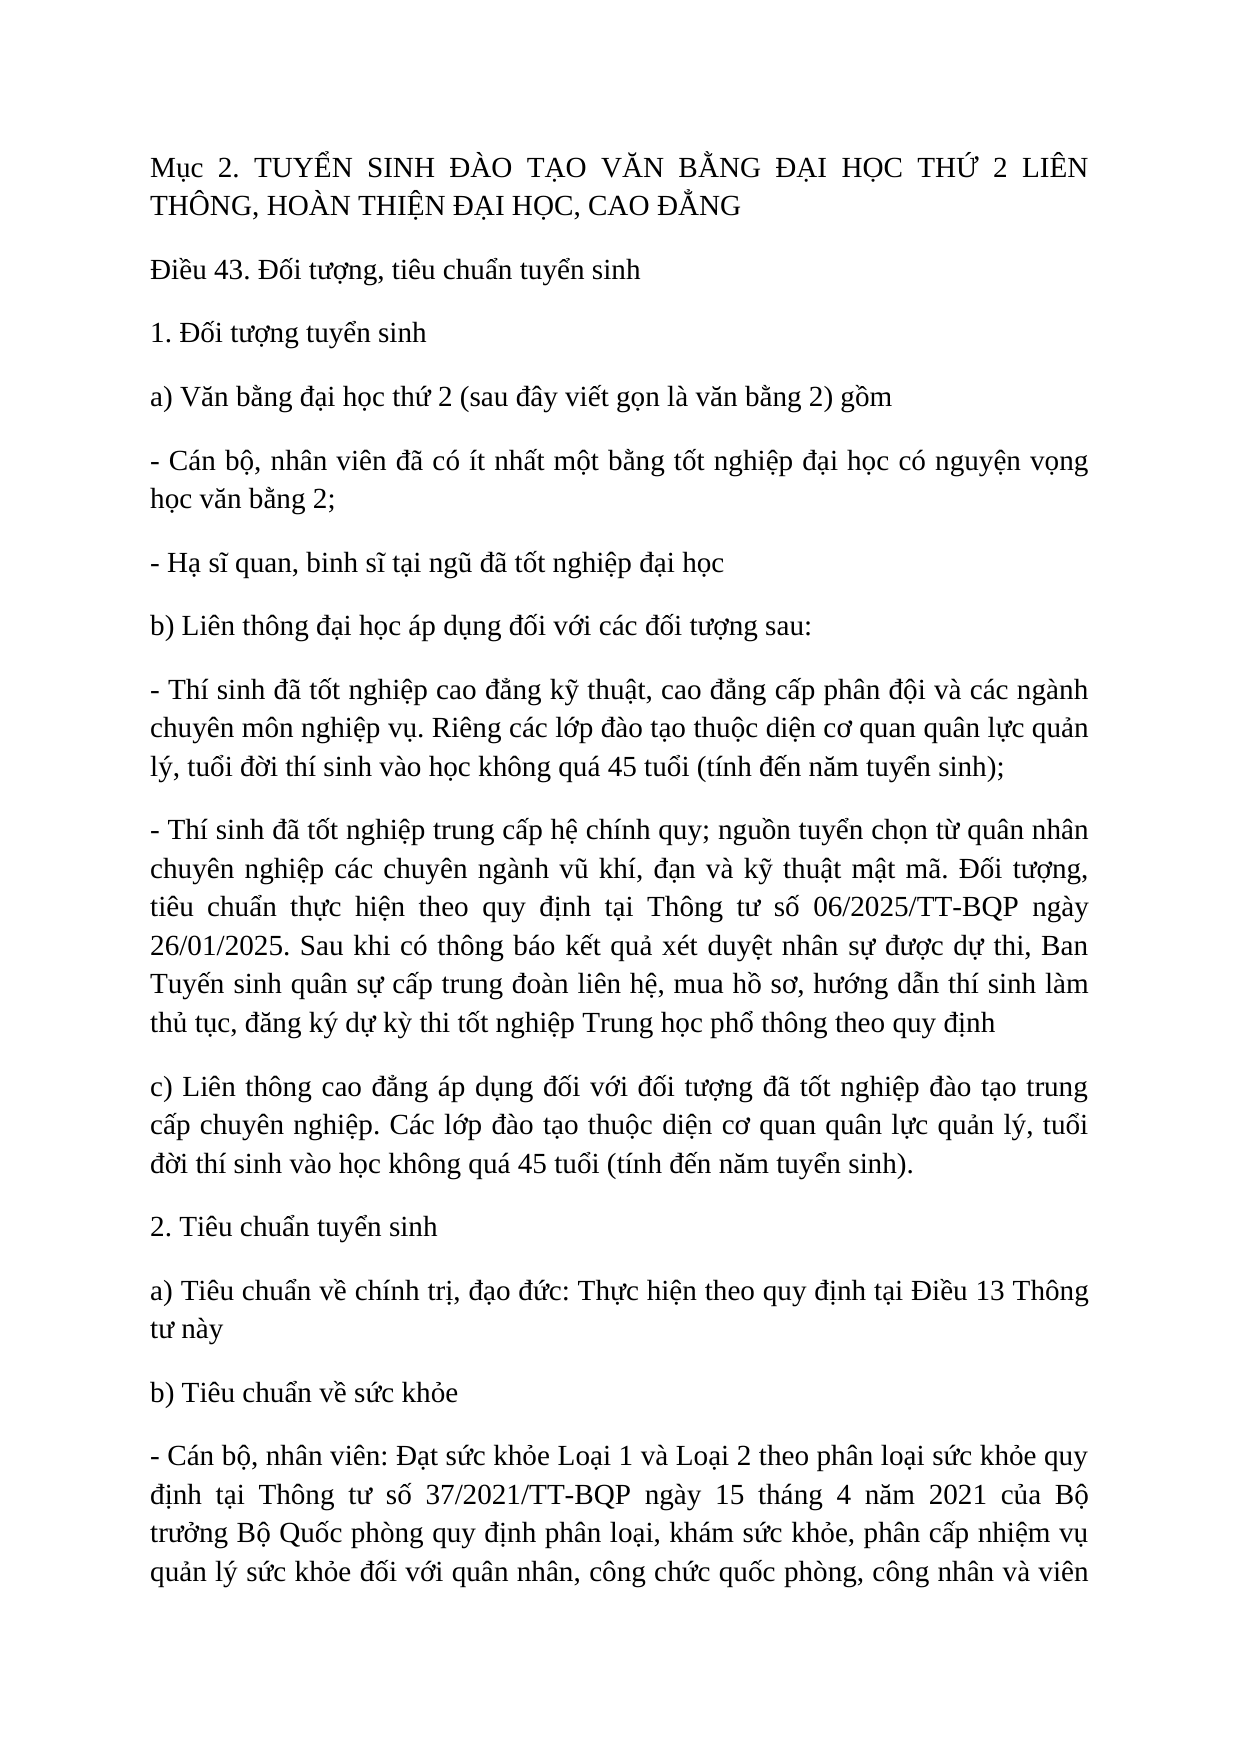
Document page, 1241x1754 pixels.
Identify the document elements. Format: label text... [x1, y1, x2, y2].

text 2. Tiêu chuẩn tuyển sinh [150, 1209, 1090, 1243]
text Mục 2. TUYỂN SINH ĐÀO TẠO VĂN BẰNG ĐẠI HỌC THỨ 2 LIÊN THÔNG, HOÀN THIỆN ĐẠI HỌC, CAO ĐẲNG [150, 150, 1090, 222]
text 1. Đối tượng tuyển sinh [150, 316, 1090, 349]
text a) Văn bằng đại học thứ 2 (sau đây viết gọn là văn bằng 2) gồm [150, 379, 1090, 413]
text c) Liên thông cao đẳng áp dụng đối với đối tượng đã tốt nghiệp đào tạo trung cấp chuyên nghiệp. Các lớp đào tạo thuộc diện cơ quan quân lực quản lý, tuổi đời thí sinh vào học không quá 45 tuổi (tính đến năm tuyển sinh). [150, 1069, 1090, 1179]
text Điều 43. Đối tượng, tiêu chuẩn tuyển sinh [150, 252, 1090, 286]
text - Hạ sĩ quan, binh sĩ tại ngũ đã tốt nghiệp đại học [150, 545, 1090, 578]
text - Thí sinh đã tốt nghiệp cao đẳng kỹ thuật, cao đẳng cấp phân đội và các ngành chuyên môn nghiệp vụ. Riêng các lớp đào tạo thuộc diện cơ quan quân lực quản lý, tuổi đời thí sinh vào học không quá 45 tuổi (tính đến năm tuyển sinh); [150, 672, 1090, 782]
text - Thí sinh đã tốt nghiệp trung cấp hệ chính quy; nguồn tuyển chọn từ quân nhân chuyên nghiệp các chuyên ngành vũ khí, đạn và kỹ thuật mật mã. Đối tượng, tiêu chuẩn thực hiện theo quy định tại Thông tư số 06/2025/TT-BQP ngày 26/01/2025. Sau khi có thông báo kết quả xét duyệt nhân sự được dự thi, Ban Tuyến sinh quân sự cấp trung đoàn liên hệ, mua hồ sơ, hướng dẫn thí sinh làm thủ tục, đăng ký dự kỳ thi tốt nghiệp Trung học phổ thông theo quy định [150, 812, 1090, 1039]
text b) Tiêu chuẩn về sức khỏe [150, 1375, 1090, 1408]
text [150, 1438, 1090, 1588]
text a) Tiêu chuẩn về chính trị, đạo đức: Thực hiện theo quy định tại Điều 13 Thông tư này [150, 1273, 1090, 1345]
text - Cán bộ, nhân viên đã có ít nhất một bằng tốt nghiệp đại học có nguyện vọng học văn bằng 2; [150, 443, 1090, 515]
text b) Liên thông đại học áp dụng đối với các đối tượng sau: [150, 608, 1090, 642]
